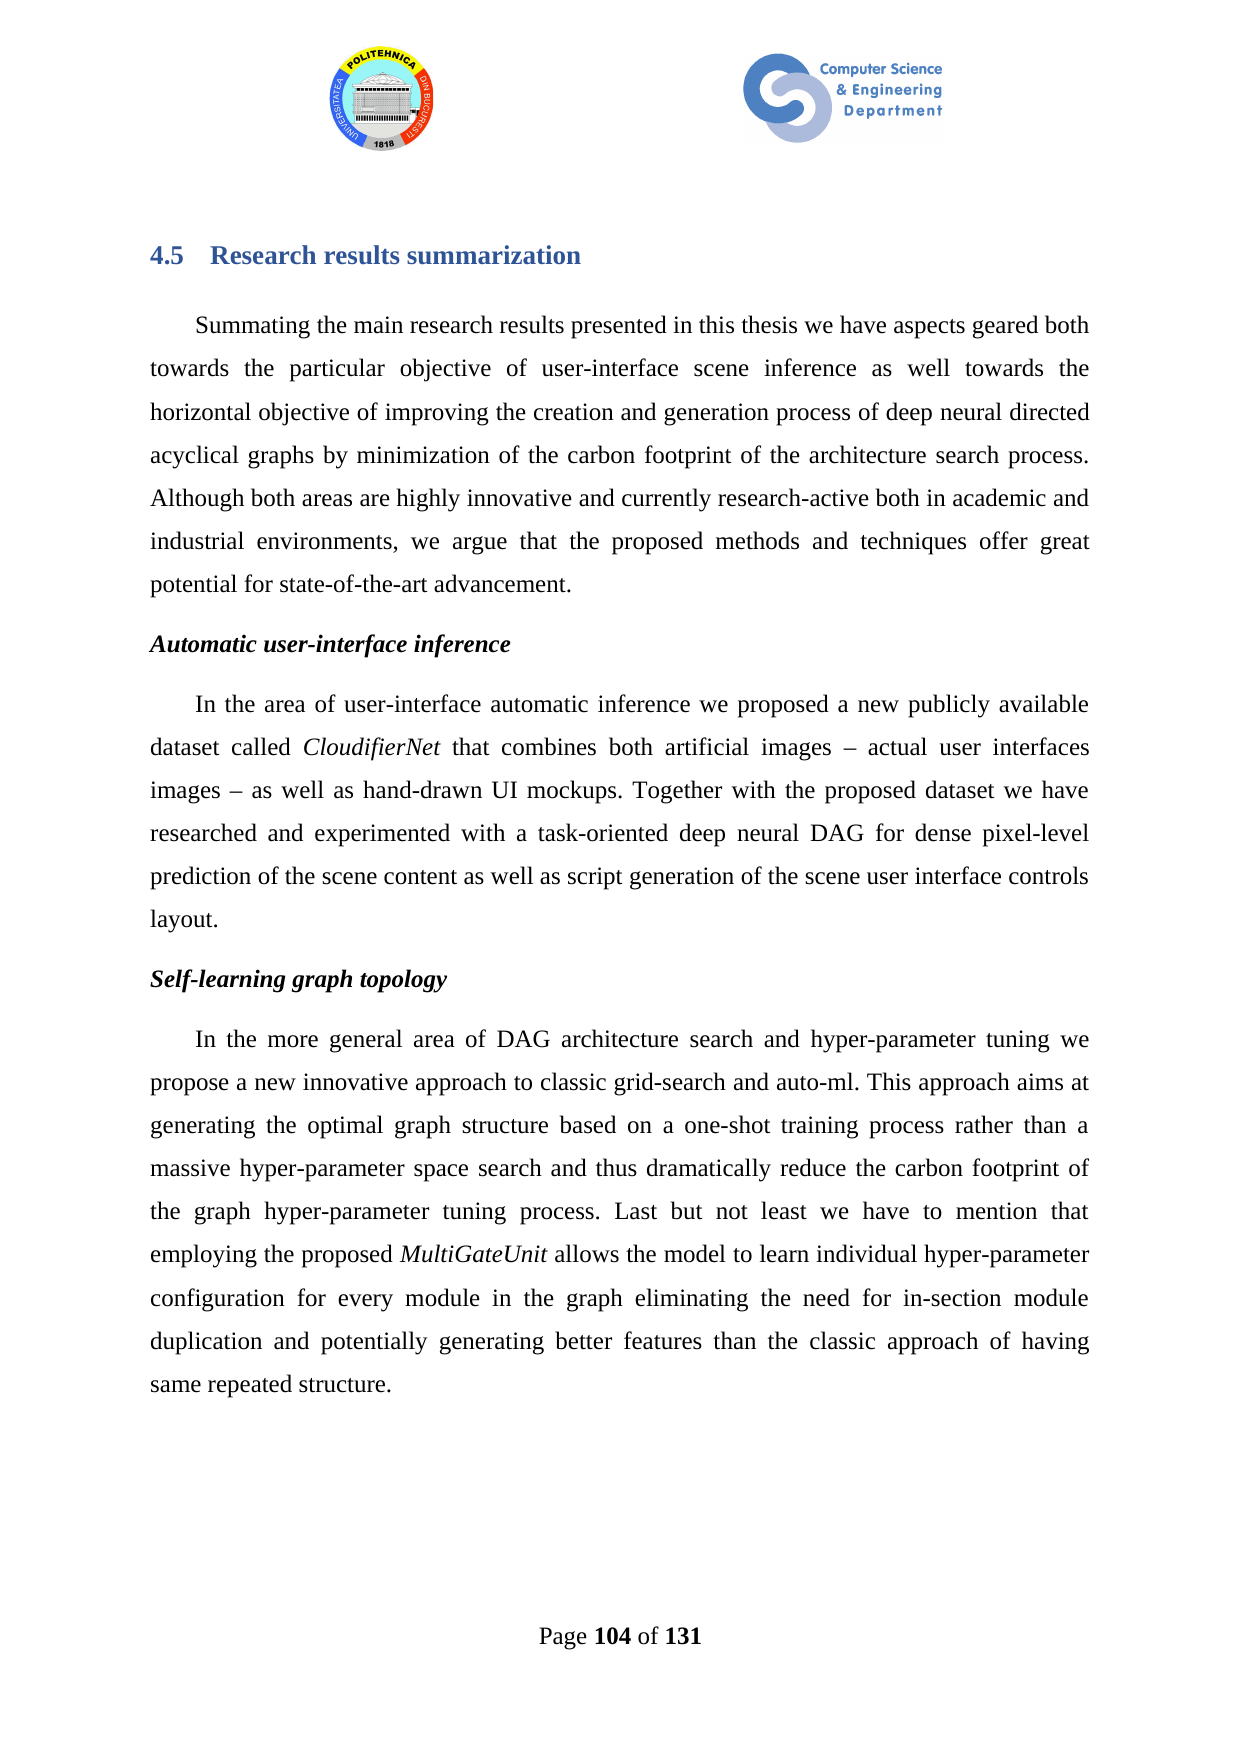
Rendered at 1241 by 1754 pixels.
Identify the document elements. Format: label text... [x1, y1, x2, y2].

picture [742, 53, 946, 144]
text Automatic user-interface inference [150, 629, 1090, 658]
text In the more general area of DAG architecture search and hyper-parameter tuning we propose a new innovative approach to classic grid-search and auto-ml. This approach aims at generating the optimal graph structure based on a one-shot training process rather than a massive hyper-parameter space search and thus dramatically reduce the carbon footprint of the graph hyper-parameter tuning process. Last but not least we have to mention that employing the proposed MultiGateUnit allows the model to learn individual hyper-parameter configuration for every module in the graph eliminating the need for in-section module duplication and potentially generating better features than the classic approach of having same repeated structure. [150, 1024, 1090, 1398]
subtitle Research results summarization [150, 239, 1090, 270]
picture [329, 46, 434, 151]
text In the area of user-interface automatic inference we proposed a new publicly available dataset called CloudifierNet that combines both artificial images – actual user interfaces images – as well as hand-drawn UI mockups. Together with the proposed dataset we have researched and experimented with a task-oriented deep neural DAG for dense pixel-level prediction of the scene content as well as script generation of the scene user interface controls layout. [150, 689, 1090, 933]
text Summating the main research results presented in this thesis we have aspects geared both towards the particular objective of user-interface scene inference as well towards the horizontal objective of improving the creation and generation process of deep neural directed acyclical graphs by minimization of the carbon footprint of the architecture search process. Although both areas are highly innovative and currently research-active both in academic and industrial environments, we argue that the proposed methods and techniques offer great potential for state-of-the-art advancement. [150, 310, 1090, 598]
text Self-learning graph topology [150, 964, 1090, 993]
